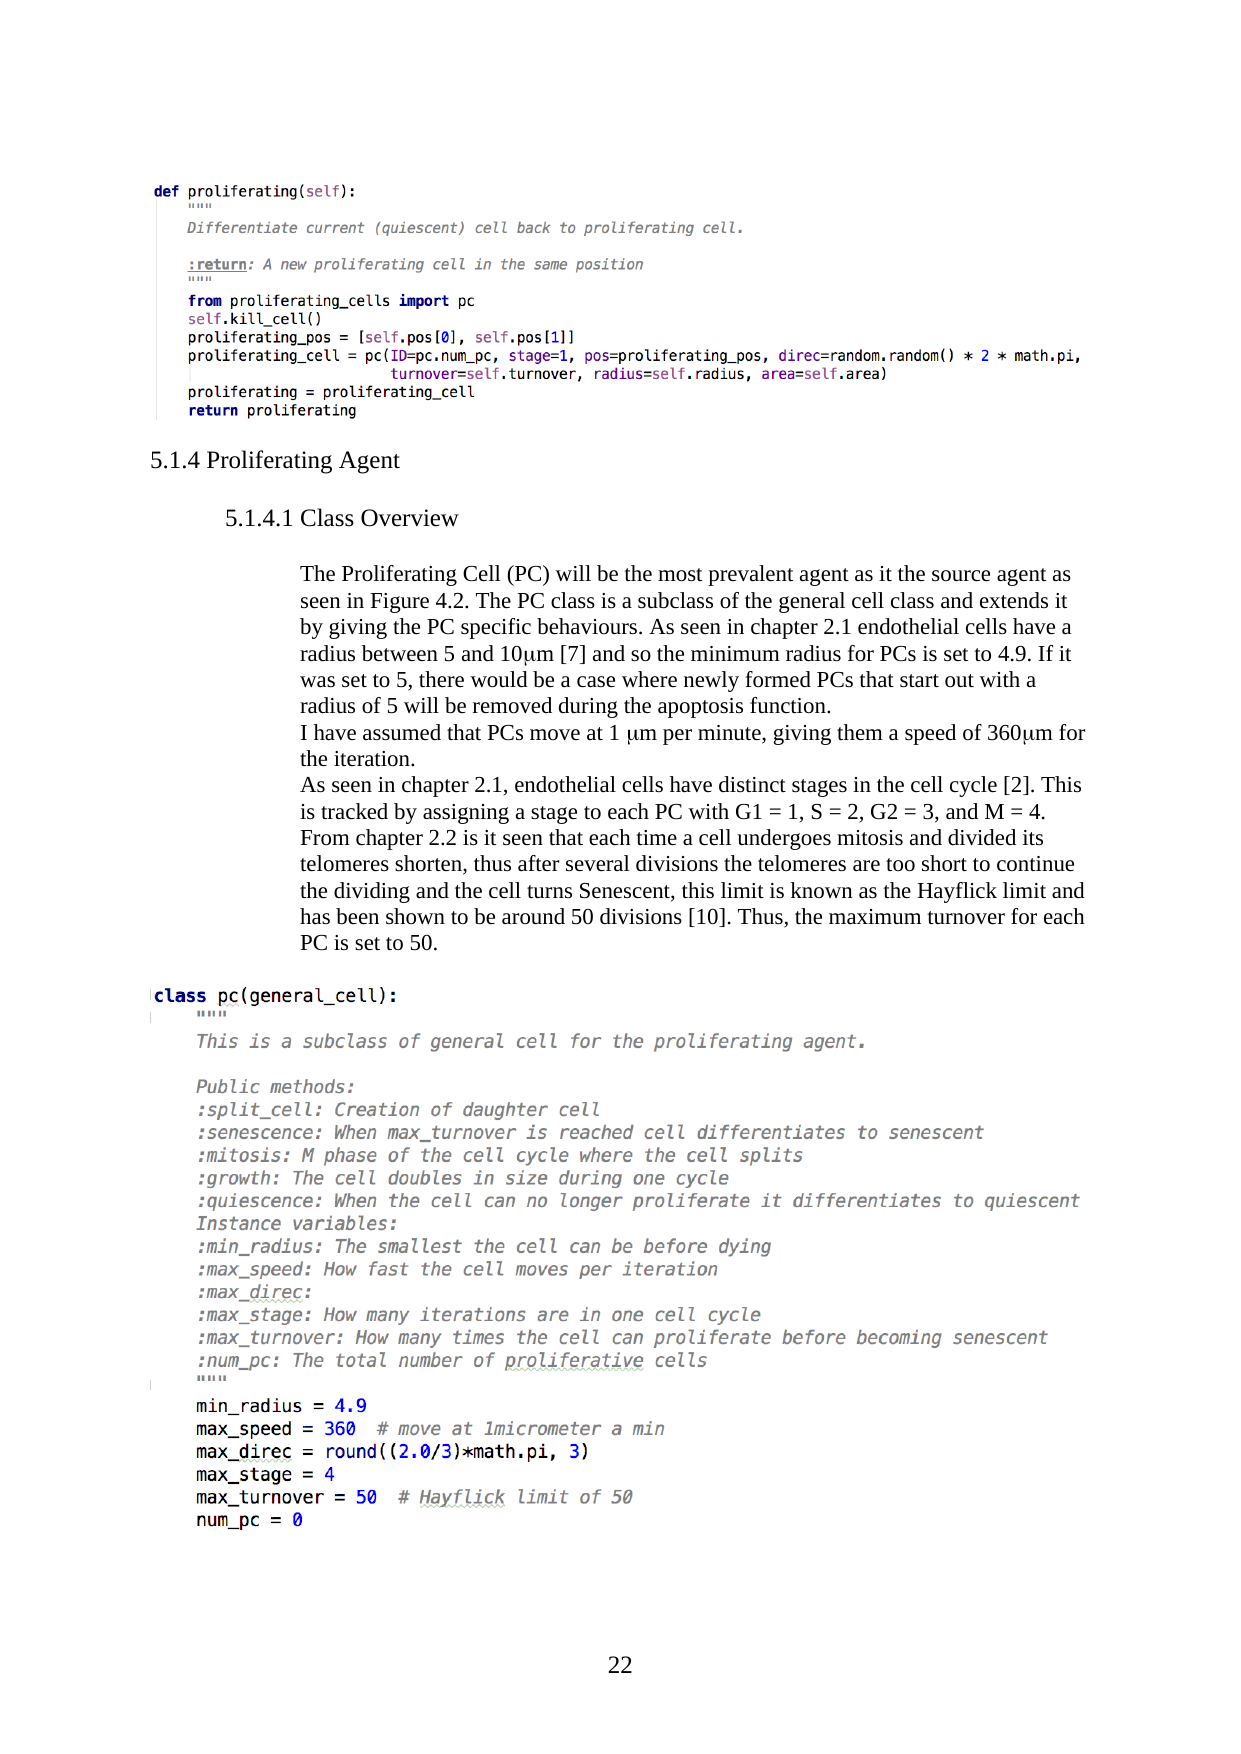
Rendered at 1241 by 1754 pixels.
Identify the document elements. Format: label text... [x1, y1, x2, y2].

picture [150, 178, 1089, 420]
text I have assumed that PCs move at 1 m per minute, giving them a speed of 360m for the iteration. [300, 719, 1090, 771]
picture [150, 982, 1089, 1538]
text 5.1.4.1 Class Overview [150, 503, 1090, 532]
text From chapter 2.2 is it seen that each time a cell undergoes mitosis and divided its telomeres shorten, thus after several divisions the telomeres are too short to continue the dividing and the cell turns Senescent, this limit is known as the Hayflick limit and has been shown to be around 50 divisions [10]. Thus, the maximum turnover for each PC is set to 50. [300, 824, 1090, 956]
text As seen in chapter 2.1, endothelial cells have distinct stages in the cell cycle [2]. This is tracked by assigning a stage to each PC with G1 = 1, S = 2, G2 = 3, and M = 4. [300, 771, 1090, 824]
text 5.1.4 Proliferating Agent [150, 446, 1090, 474]
text The Proliferating Cell (PC) will be the most prevalent agent as it the source agent as seen in Figure 4.2. The PC class is a subclass of the general cell class and extends it by giving the PC specific behaviours. As seen in chapter 2.1 endothelial cells have a radius between 5 and 10m [7] and so the minimum radius for PCs is set to 4.9. If it was set to 5, there would be a case where newly formed PCs that start out with a radius of 5 will be removed during the apoptosis function. [300, 561, 1090, 719]
